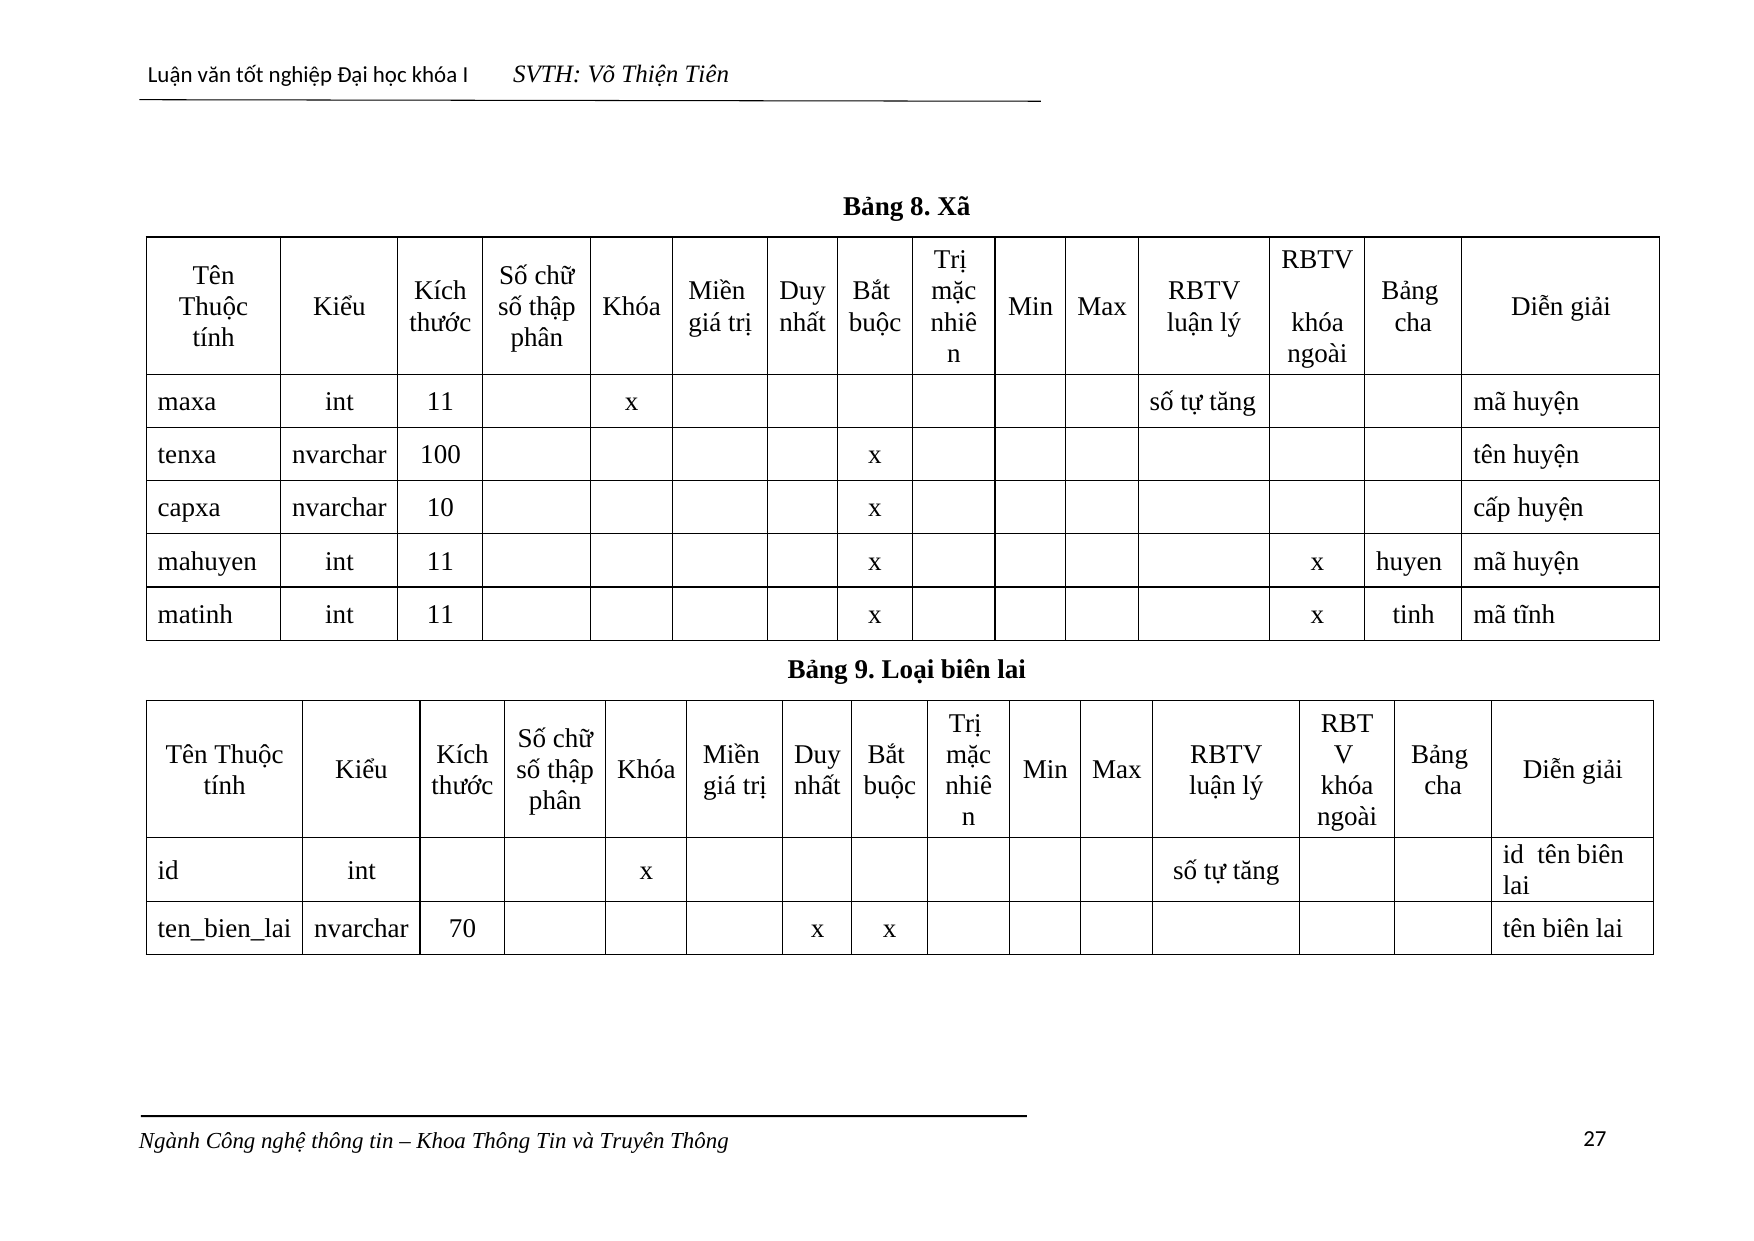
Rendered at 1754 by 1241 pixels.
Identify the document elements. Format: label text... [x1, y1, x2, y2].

table_cell [483, 588, 590, 639]
table_cell [591, 481, 672, 533]
table_header Max [1066, 238, 1138, 374]
table_cell số tự tăng [1139, 375, 1269, 427]
table_cell tên biên lai [1492, 902, 1653, 954]
table_cell tenxa [147, 428, 280, 480]
table_cell [483, 375, 590, 427]
table_cell [687, 838, 782, 901]
table_cell [1300, 902, 1394, 954]
table_cell [606, 902, 686, 954]
table_cell [852, 838, 927, 901]
table_cell int [281, 588, 397, 639]
table_cell cấp huyện [1462, 481, 1659, 533]
table_cell mã huyện [1462, 534, 1659, 586]
table_cell [673, 481, 767, 533]
table_cell x [838, 428, 912, 480]
table_cell [1139, 588, 1269, 639]
table_header Kích thước [421, 701, 504, 837]
table_header Min [996, 238, 1065, 374]
table_cell [673, 375, 767, 427]
table_header RBTV khóa ngoài [1300, 701, 1394, 837]
table_header RBTV khóa ngoài [1270, 238, 1364, 374]
table_cell [673, 534, 767, 586]
table_cell [928, 902, 1009, 954]
table_cell x [838, 588, 912, 639]
table_cell x [838, 481, 912, 533]
table_cell [1010, 902, 1080, 954]
table_cell mã tĩnh [1462, 588, 1659, 639]
table_cell [1066, 428, 1138, 480]
table_cell [1270, 375, 1364, 427]
table_cell [1081, 902, 1152, 954]
table_cell số tự tăng [1153, 838, 1299, 901]
table_cell [1066, 588, 1138, 639]
table_cell mã huyện [1462, 375, 1659, 427]
table_cell [768, 481, 837, 533]
table_header Diễn giải [1492, 701, 1653, 837]
table_header Trị mặc nhiên [913, 238, 994, 374]
table_cell [996, 481, 1065, 533]
table_cell [1365, 375, 1461, 427]
table_header Số chữ số thập phân [483, 238, 590, 374]
table_cell int [303, 838, 419, 901]
table_header Bắt buộc [852, 701, 927, 837]
table_cell [996, 375, 1065, 427]
table_cell ten_bien_lai [147, 902, 302, 954]
table_header Duy nhất [768, 238, 837, 374]
table_header Tên Thuộc tính [147, 701, 302, 837]
table_header Bảng cha [1365, 238, 1461, 374]
table_cell [1395, 902, 1491, 954]
table_cell tên huyện [1462, 428, 1659, 480]
table_cell x [1270, 534, 1364, 586]
table_cell [505, 838, 605, 901]
table_cell [783, 838, 851, 901]
table_cell id [147, 838, 302, 901]
table_cell 10 [398, 481, 482, 533]
table_header Min [1010, 701, 1080, 837]
table_cell 11 [398, 588, 482, 639]
table_header Miền giá trị [673, 238, 767, 374]
table_header RBTV luận lý [1153, 701, 1299, 837]
table_cell [913, 588, 994, 639]
table_header Bảng cha [1395, 701, 1491, 837]
table_cell [913, 375, 994, 427]
table_cell [591, 428, 672, 480]
table_cell nvarchar [281, 481, 397, 533]
table_header Miền giá trị [687, 701, 782, 837]
table_cell [996, 428, 1065, 480]
table_cell 70 [421, 902, 504, 954]
table_cell x [606, 838, 686, 901]
table_cell nvarchar [303, 902, 419, 954]
table_cell x [838, 534, 912, 586]
table_cell [1395, 838, 1491, 901]
table_cell [768, 534, 837, 586]
table_cell mahuyen [147, 534, 280, 586]
table_cell [1270, 481, 1364, 533]
table_header Diễn giải [1462, 238, 1659, 374]
table_cell 11 [398, 375, 482, 427]
table_cell [768, 588, 837, 639]
table_cell [913, 428, 994, 480]
table_cell matinh [147, 588, 280, 639]
table_cell id tên biên lai [1492, 838, 1653, 901]
table_header Khóa [591, 238, 672, 374]
table_cell [928, 838, 1009, 901]
table_cell int [281, 534, 397, 586]
table_cell [483, 428, 590, 480]
table_cell [1139, 481, 1269, 533]
table_cell x [1270, 588, 1364, 639]
table_cell [1139, 428, 1269, 480]
table_header Khóa [606, 701, 686, 837]
table_cell int [281, 375, 397, 427]
table_cell [838, 375, 912, 427]
table_cell maxa [147, 375, 280, 427]
table_cell [1365, 481, 1461, 533]
table_cell x [591, 375, 672, 427]
table_cell [1066, 534, 1138, 586]
table_header Max [1081, 701, 1152, 837]
table_header Tên Thuộc tính [147, 238, 280, 374]
table_header Kích thước [398, 238, 482, 374]
table_header Duy nhất [783, 701, 851, 837]
table_cell [687, 902, 782, 954]
table_cell [421, 838, 504, 901]
table_cell nvarchar [281, 428, 397, 480]
table_header Trị mặc nhiên [928, 701, 1009, 837]
table_cell [505, 902, 605, 954]
table_cell [591, 534, 672, 586]
table_cell [1081, 838, 1152, 901]
table_cell huyen [1365, 534, 1461, 586]
table_cell tinh [1365, 588, 1461, 639]
table_cell [1010, 838, 1080, 901]
table_cell [1066, 375, 1138, 427]
table_header RBTV luận lý [1139, 238, 1269, 374]
table_cell [483, 481, 590, 533]
table_cell x [783, 902, 851, 954]
table_cell [673, 428, 767, 480]
text Bảng 8. Xã [148, 190, 1606, 221]
table_cell [1300, 838, 1394, 901]
table_cell [996, 534, 1065, 586]
table_cell [673, 588, 767, 639]
table_cell [1066, 481, 1138, 533]
table_cell x [852, 902, 927, 954]
table_header Kiểu [303, 701, 419, 837]
table_cell [913, 481, 994, 533]
table_cell [1139, 534, 1269, 586]
table_header Kiểu [281, 238, 397, 374]
table_cell [591, 588, 672, 639]
table_cell [768, 375, 837, 427]
table_header Số chữ số thập phân [505, 701, 605, 837]
table_cell [1365, 428, 1461, 480]
table_cell [1270, 428, 1364, 480]
table_cell 100 [398, 428, 482, 480]
table_cell [768, 428, 837, 480]
table_cell [1153, 902, 1299, 954]
table_cell capxa [147, 481, 280, 533]
table_cell [996, 588, 1065, 639]
table_cell 11 [398, 534, 482, 586]
table_header Bắt buộc [838, 238, 912, 374]
table_cell [913, 534, 994, 586]
text Bảng 9. Loại biên lai [148, 653, 1606, 684]
table_cell [483, 534, 590, 586]
